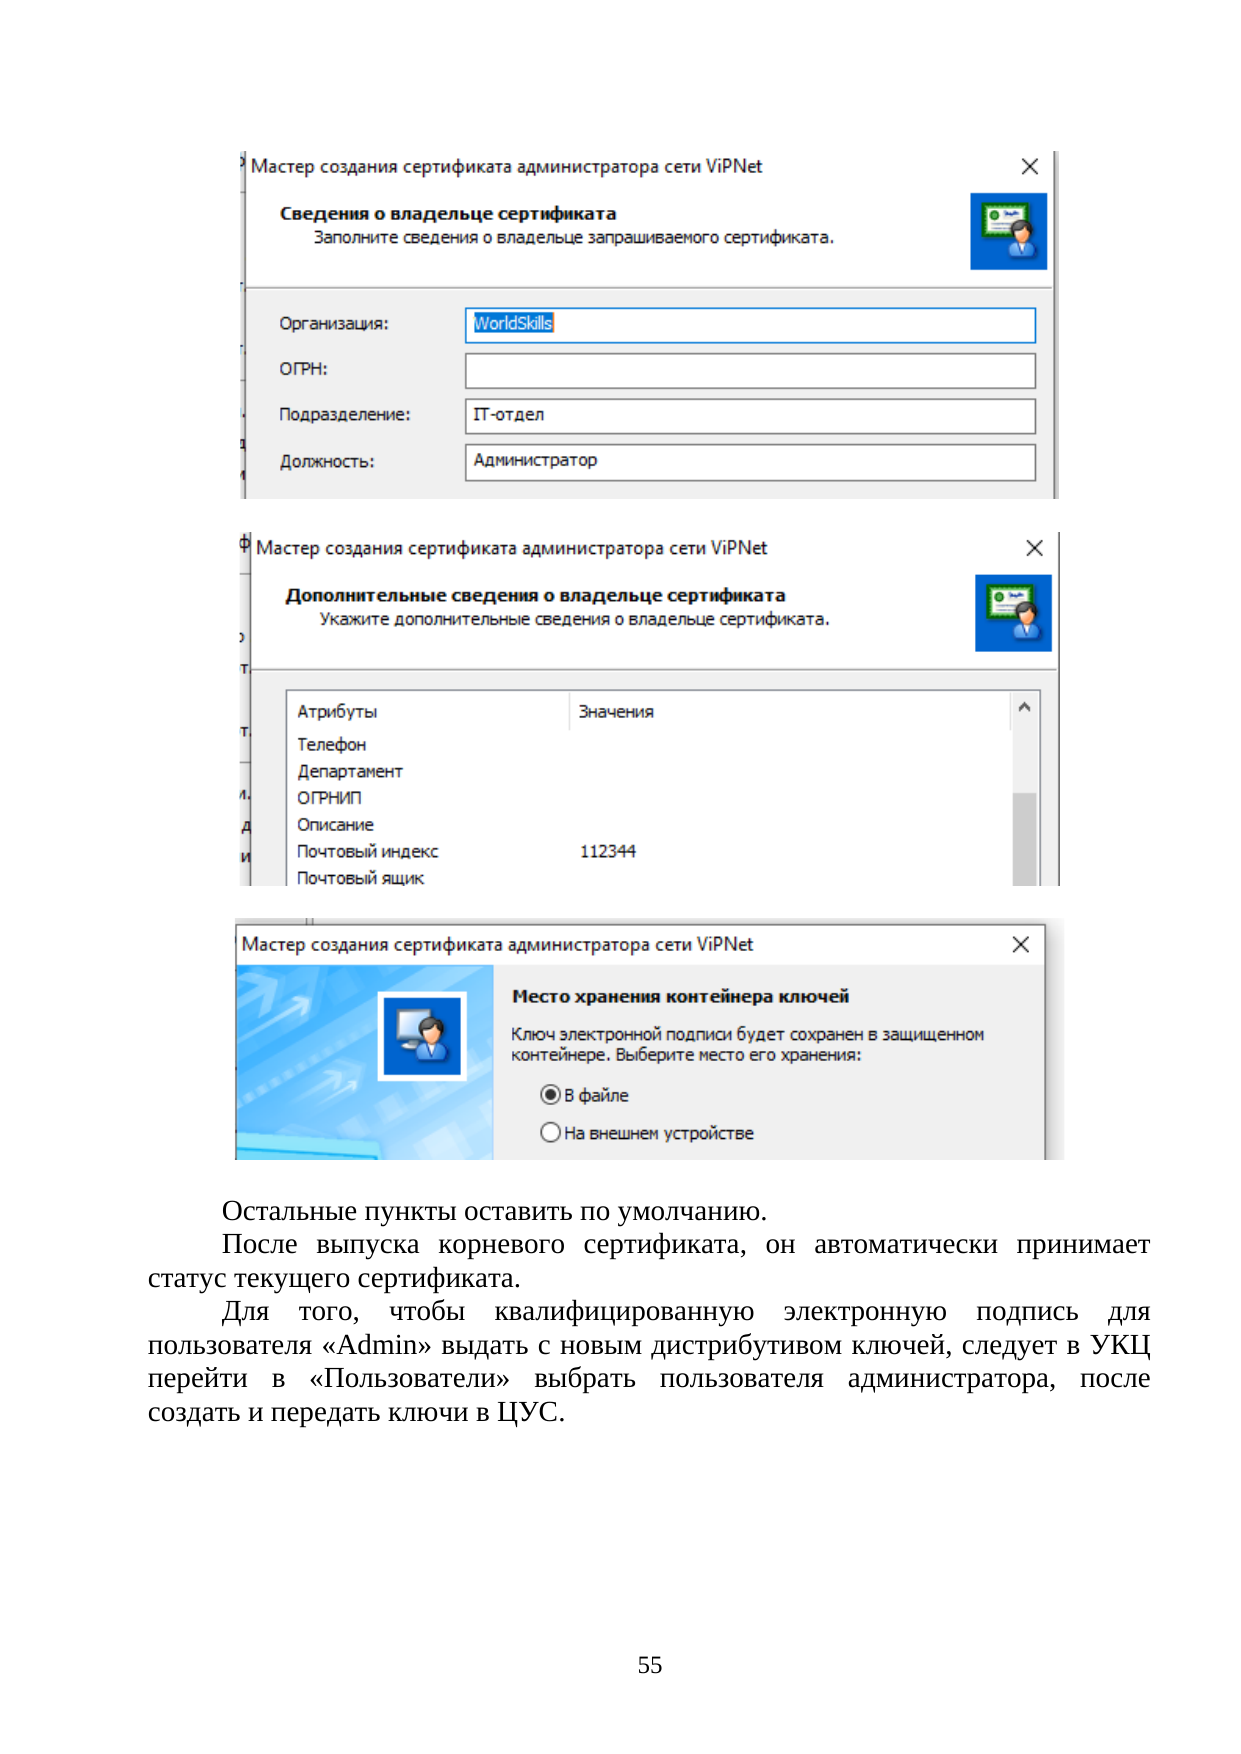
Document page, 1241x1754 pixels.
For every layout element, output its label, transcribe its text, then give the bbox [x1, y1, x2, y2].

picture [234, 918, 1065, 1160]
picture [239, 532, 1060, 886]
text Для того, чтобы квалифицированную электронную подпись для пользователя «Admin» выдать с новым дистрибутивом ключей, следует в УКЦ перейти в «Пользователи» выбрать пользователя администратора, после создать и передать ключи в ЦУС. [148, 1293, 1152, 1428]
text Остальные пункты оставить по умолчанию. [148, 1193, 1152, 1226]
picture [240, 151, 1059, 499]
text После выпуска корневого сертификата, он автоматически принимает статус текущего сертификата. [148, 1226, 1152, 1293]
